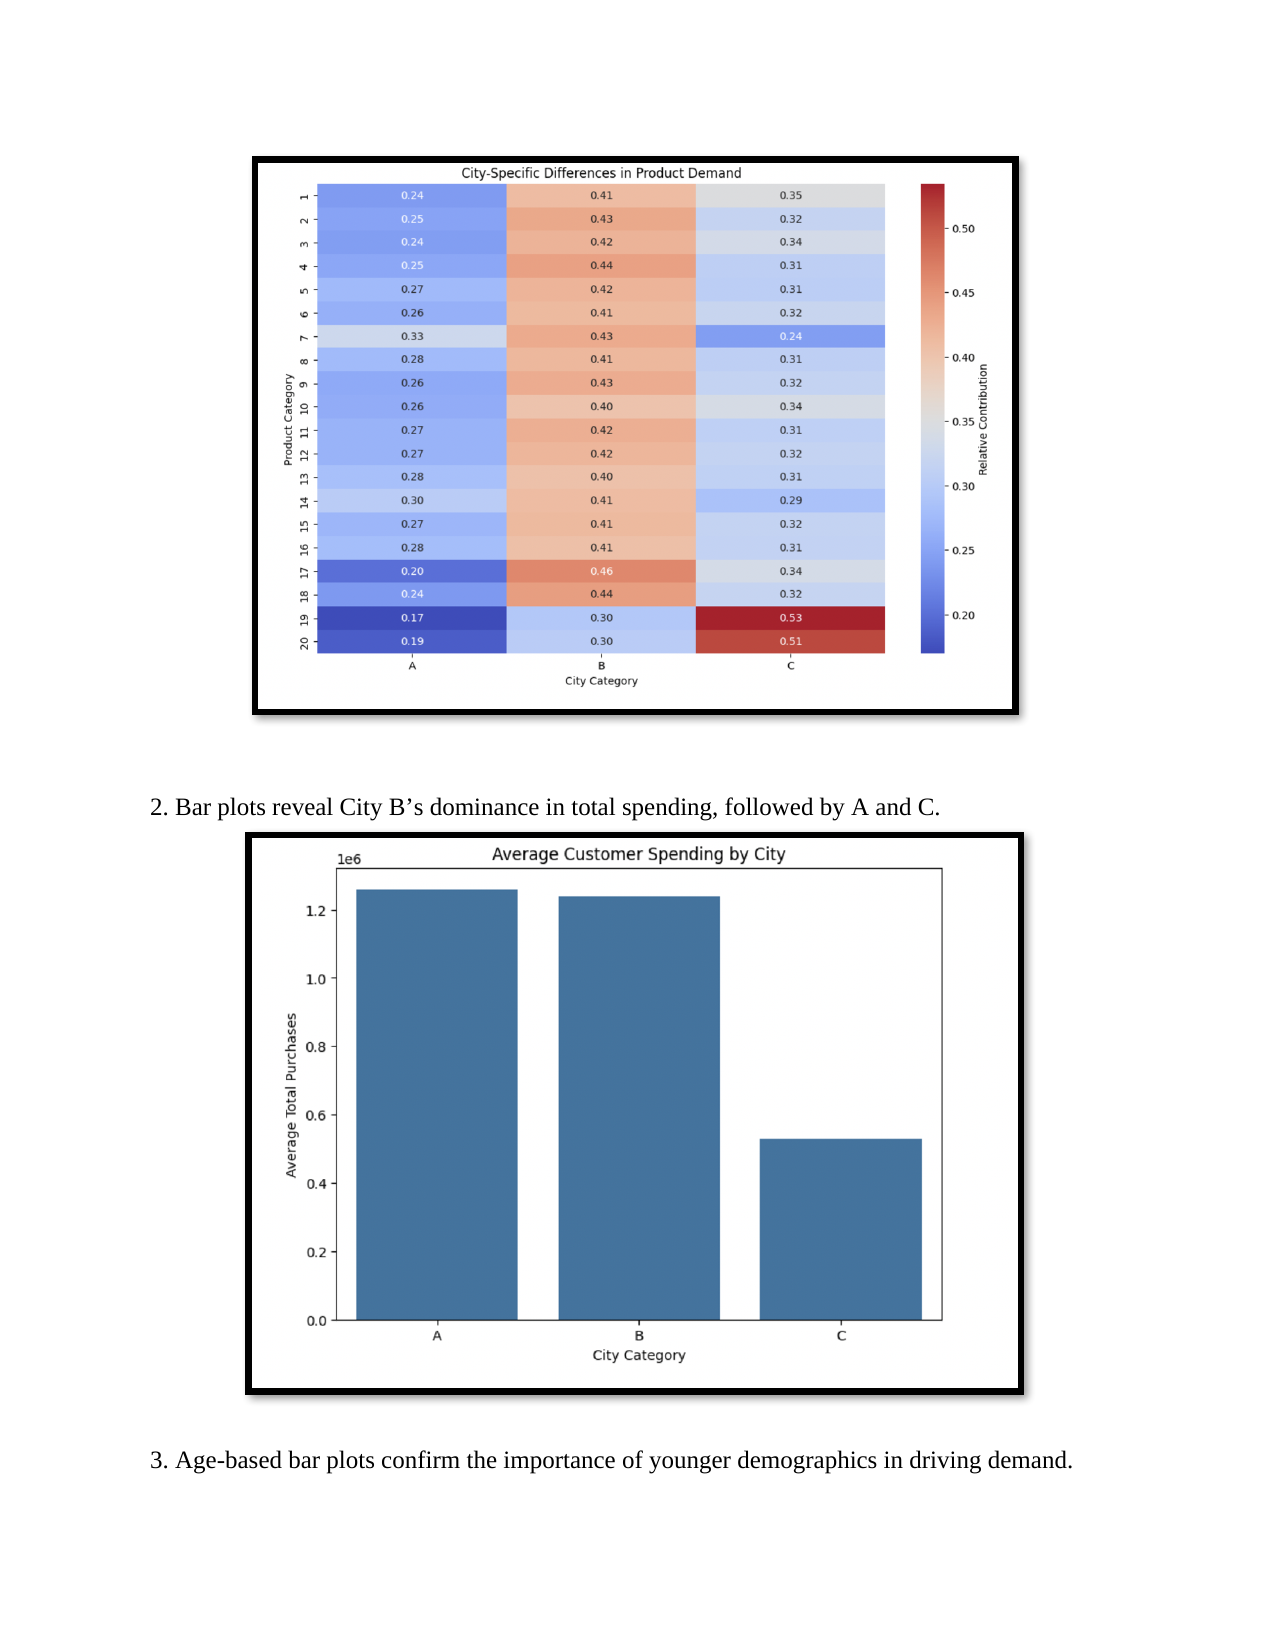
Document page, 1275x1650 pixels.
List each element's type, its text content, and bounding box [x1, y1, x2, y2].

text 3. Age-based bar plots confirm the importance of younger demographics in driving demand. [150, 1446, 1125, 1474]
text 2. Bar plots reveal City B’s dominance in total spending, followed by A and C. [150, 792, 1125, 821]
